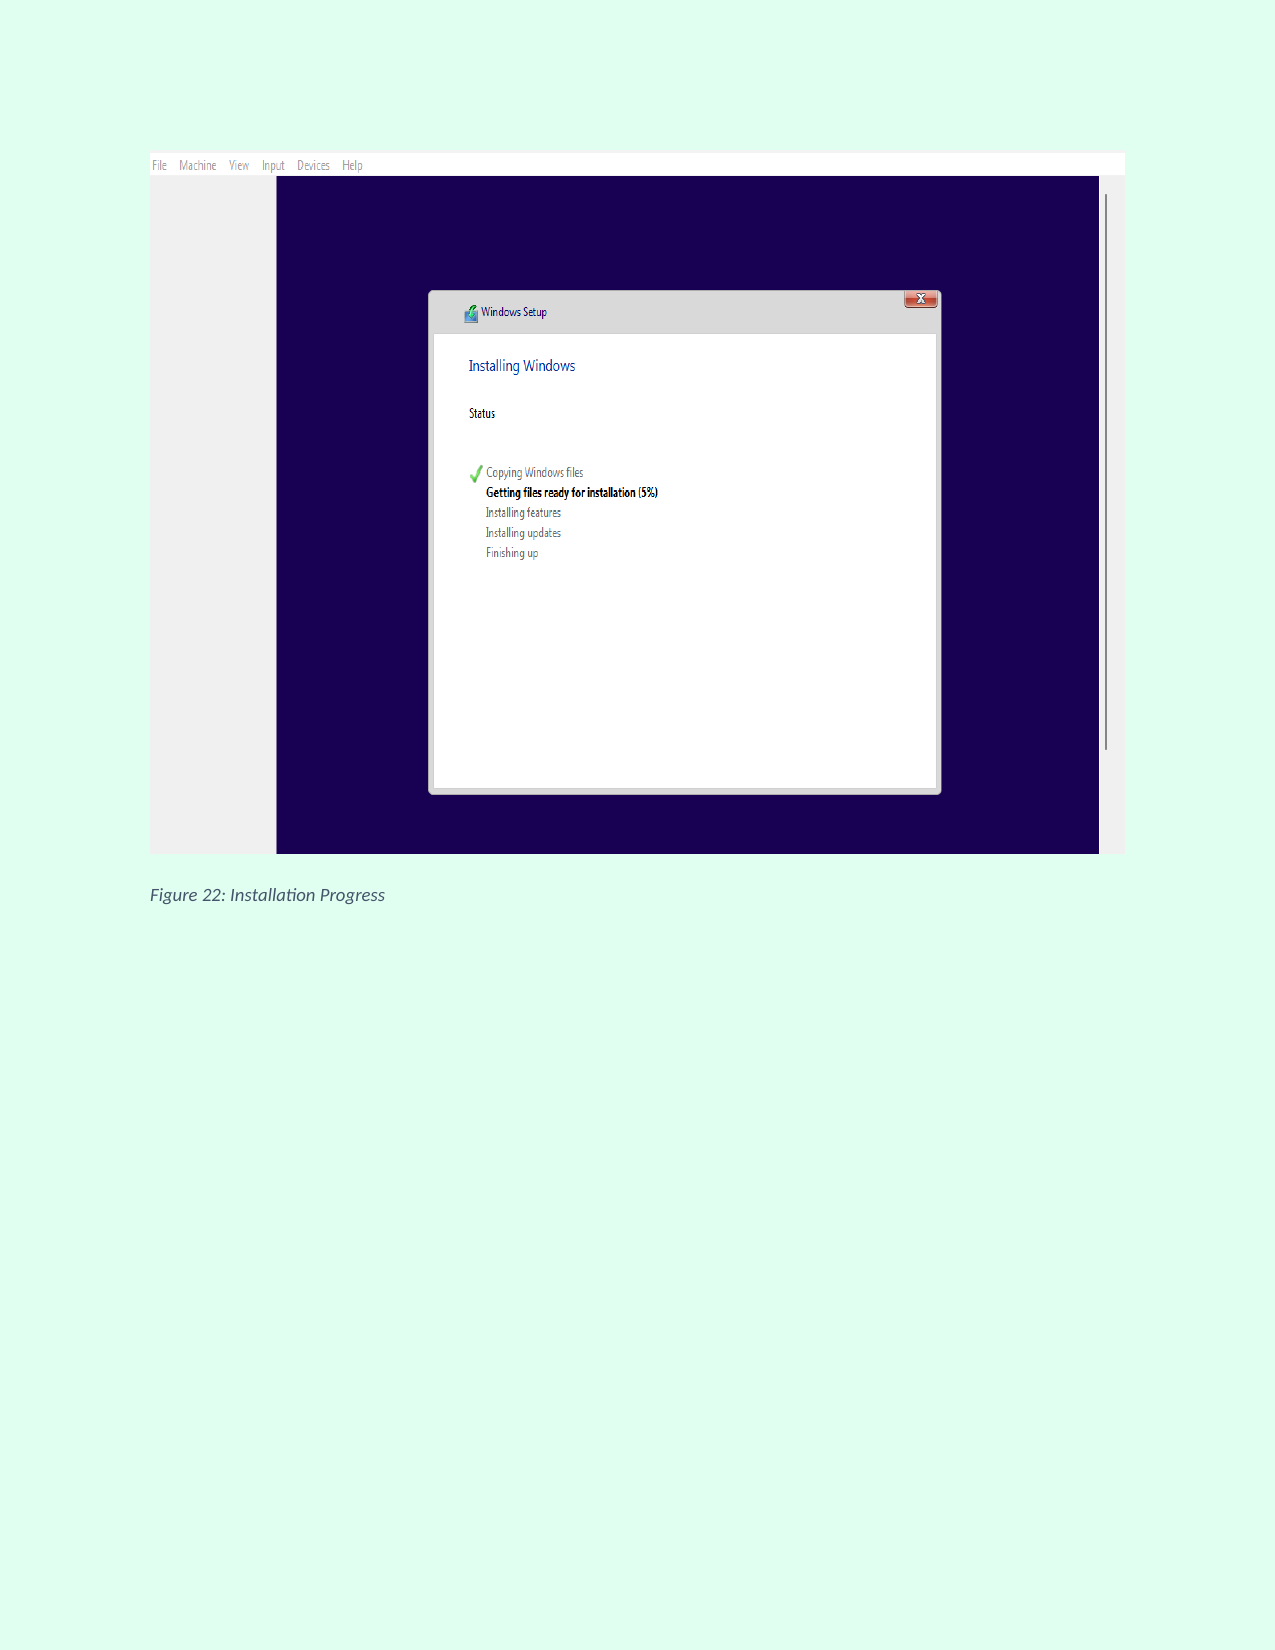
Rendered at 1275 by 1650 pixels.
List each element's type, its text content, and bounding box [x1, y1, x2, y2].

text Figure 22: Installation Progress [150, 883, 1125, 906]
picture [150, 150, 1125, 854]
